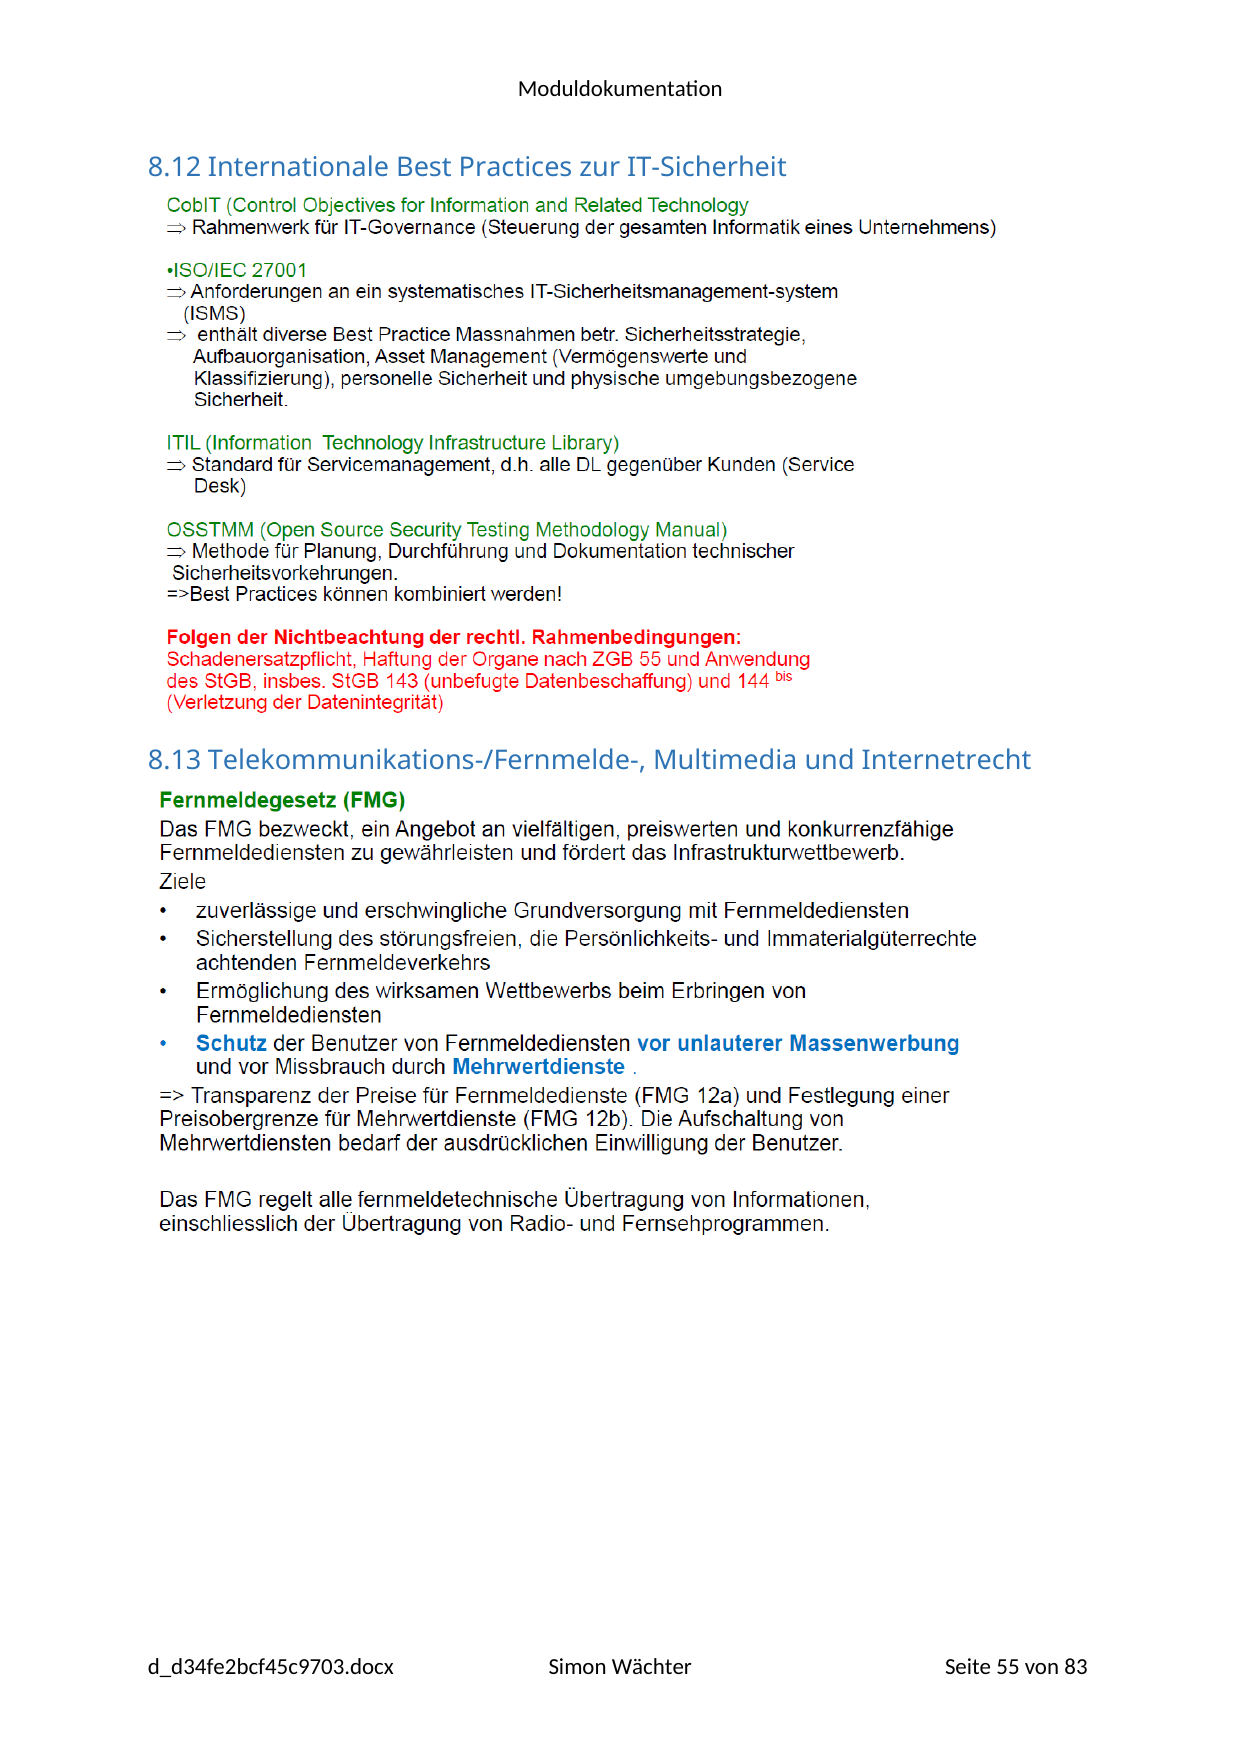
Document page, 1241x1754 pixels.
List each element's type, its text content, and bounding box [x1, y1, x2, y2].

subtitle Internationale Best Practices zur IT-Sicherheit [148, 148, 1093, 184]
picture [147, 187, 1017, 722]
picture [147, 780, 986, 1245]
subtitle Telekommunikations-/Fernmelde-, Multimedia und Internetrecht [148, 740, 1093, 777]
